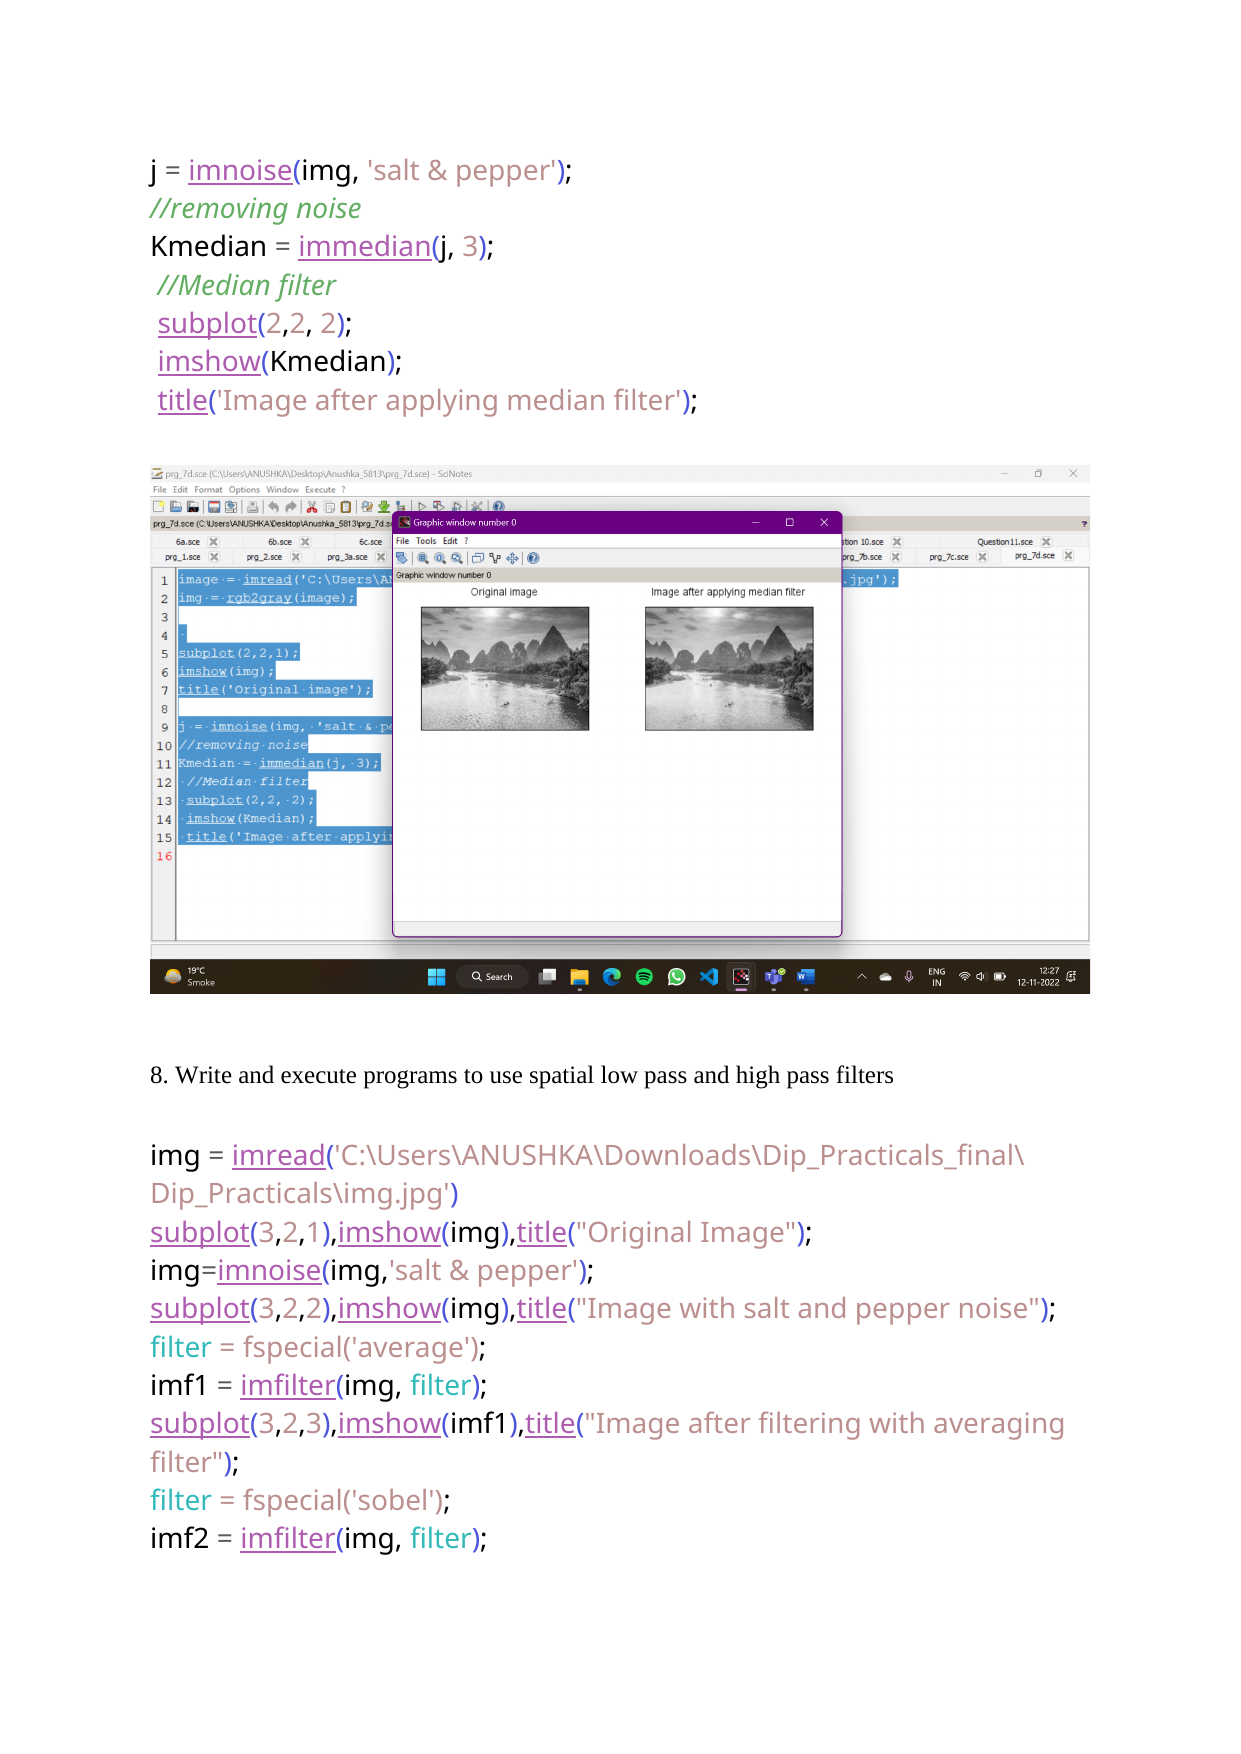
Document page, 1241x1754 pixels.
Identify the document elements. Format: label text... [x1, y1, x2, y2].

text imf1 = imfilter(img, filter); [150, 1365, 1090, 1404]
text j = imnoise(img, 'salt & pepper'); [150, 150, 1090, 188]
text 8. Write and execute programs to use spatial low pass and high pass filters [150, 1060, 1090, 1088]
text Kmedian = immedian(j, 3); [150, 227, 1090, 265]
text title('Image after applying median filter'); [150, 380, 1090, 418]
text img=imnoise(img,'salt & pepper'); [150, 1250, 1090, 1289]
text //Median filter [150, 265, 1090, 303]
text imshow(Kmedian); [150, 342, 1090, 380]
text filter = fspecial('sobel'); [150, 1480, 1090, 1519]
text //removing noise [150, 188, 1090, 227]
text subplot(3,2,1),imshow(img),title("Original Image"); [150, 1212, 1090, 1250]
text imf2 = imfilter(img, filter); [150, 1519, 1090, 1557]
text subplot(3,2,2),imshow(img),title("Image with salt and pepper noise"); [150, 1289, 1090, 1327]
picture [150, 465, 1091, 994]
text filter = fspecial('average'); [150, 1327, 1090, 1365]
text img = imread('C:\Users\ANUSHKA\Downloads\Dip_Practicals_final\Dip_Practicals\img.jpg') [150, 1135, 1090, 1212]
text subplot(3,2,3),imshow(imf1),title("Image after filtering with averaging filter"); [150, 1404, 1090, 1480]
text subplot(2,2, 2); [150, 303, 1090, 342]
